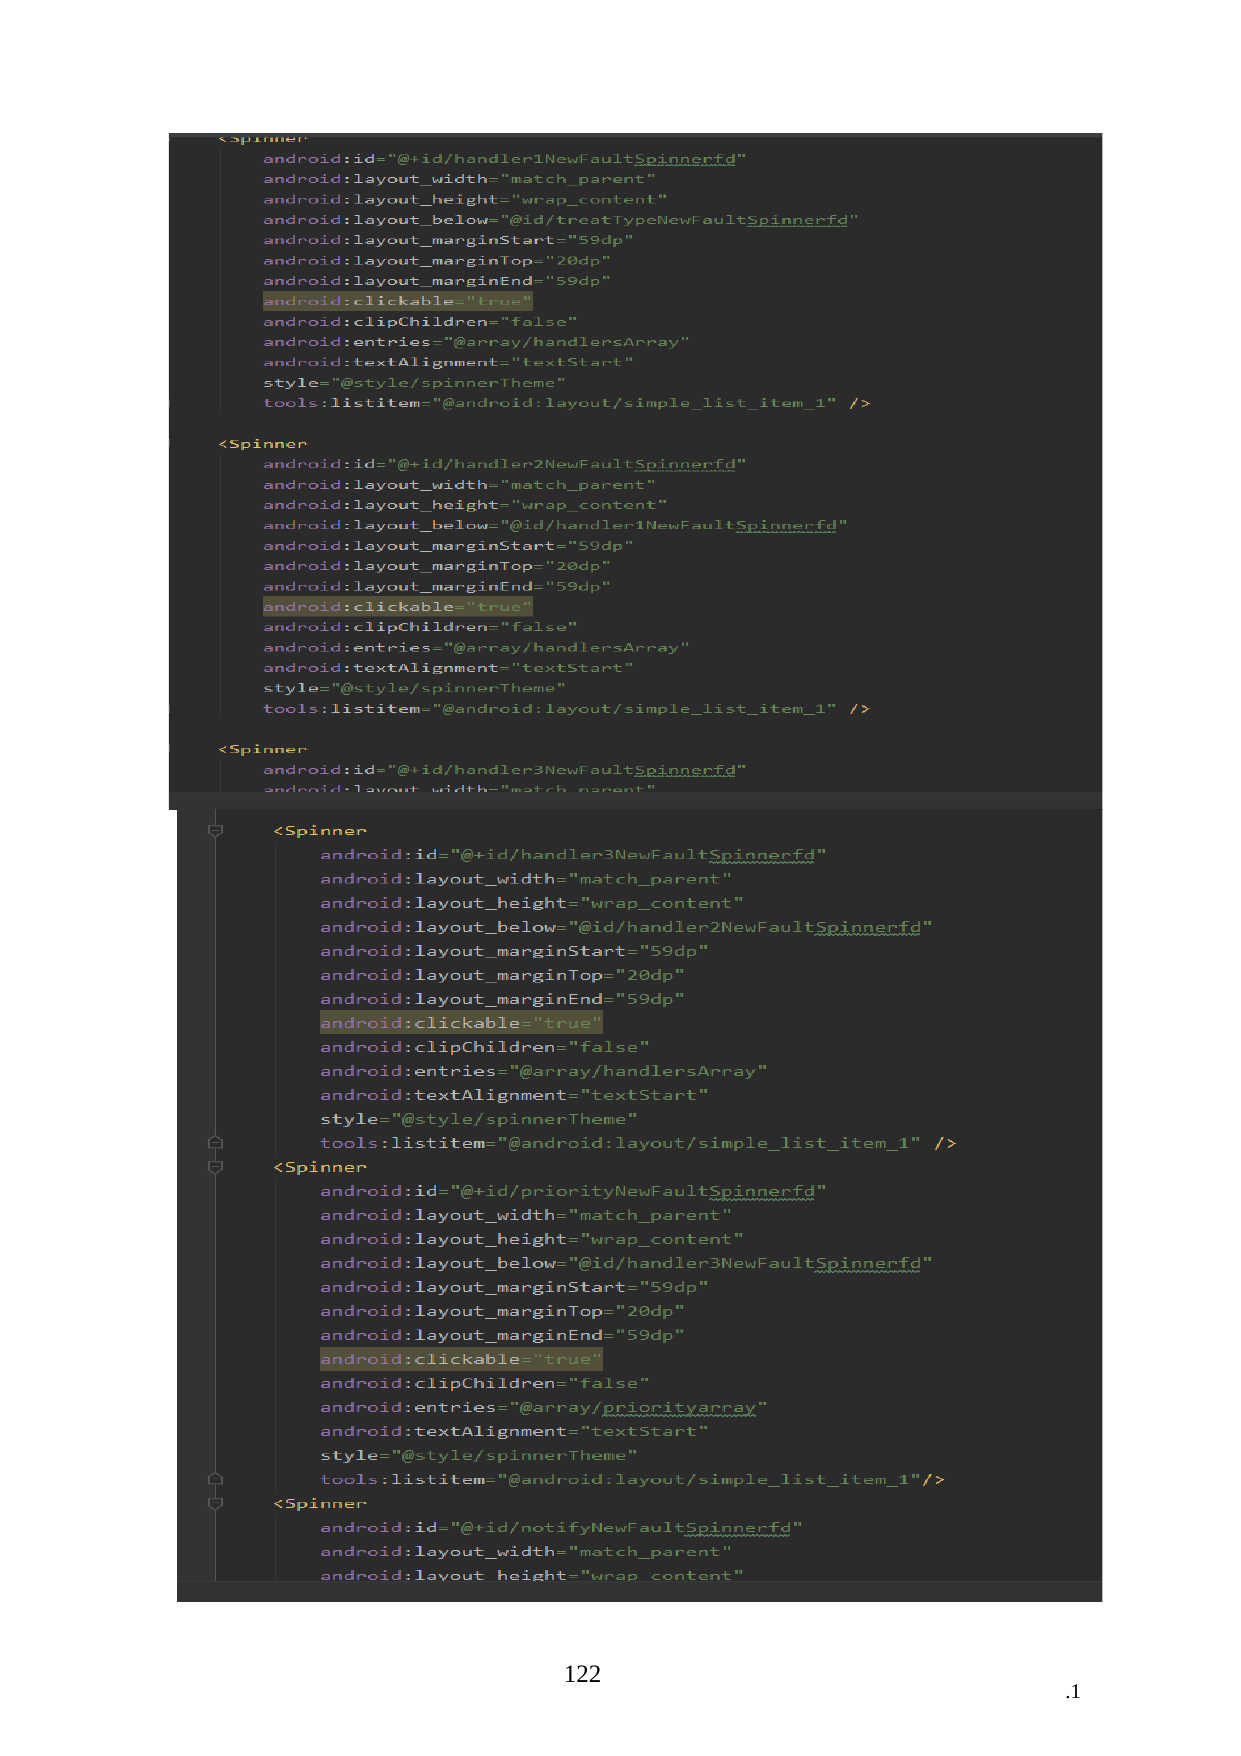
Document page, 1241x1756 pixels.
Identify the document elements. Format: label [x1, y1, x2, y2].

picture [168, 133, 1103, 1602]
